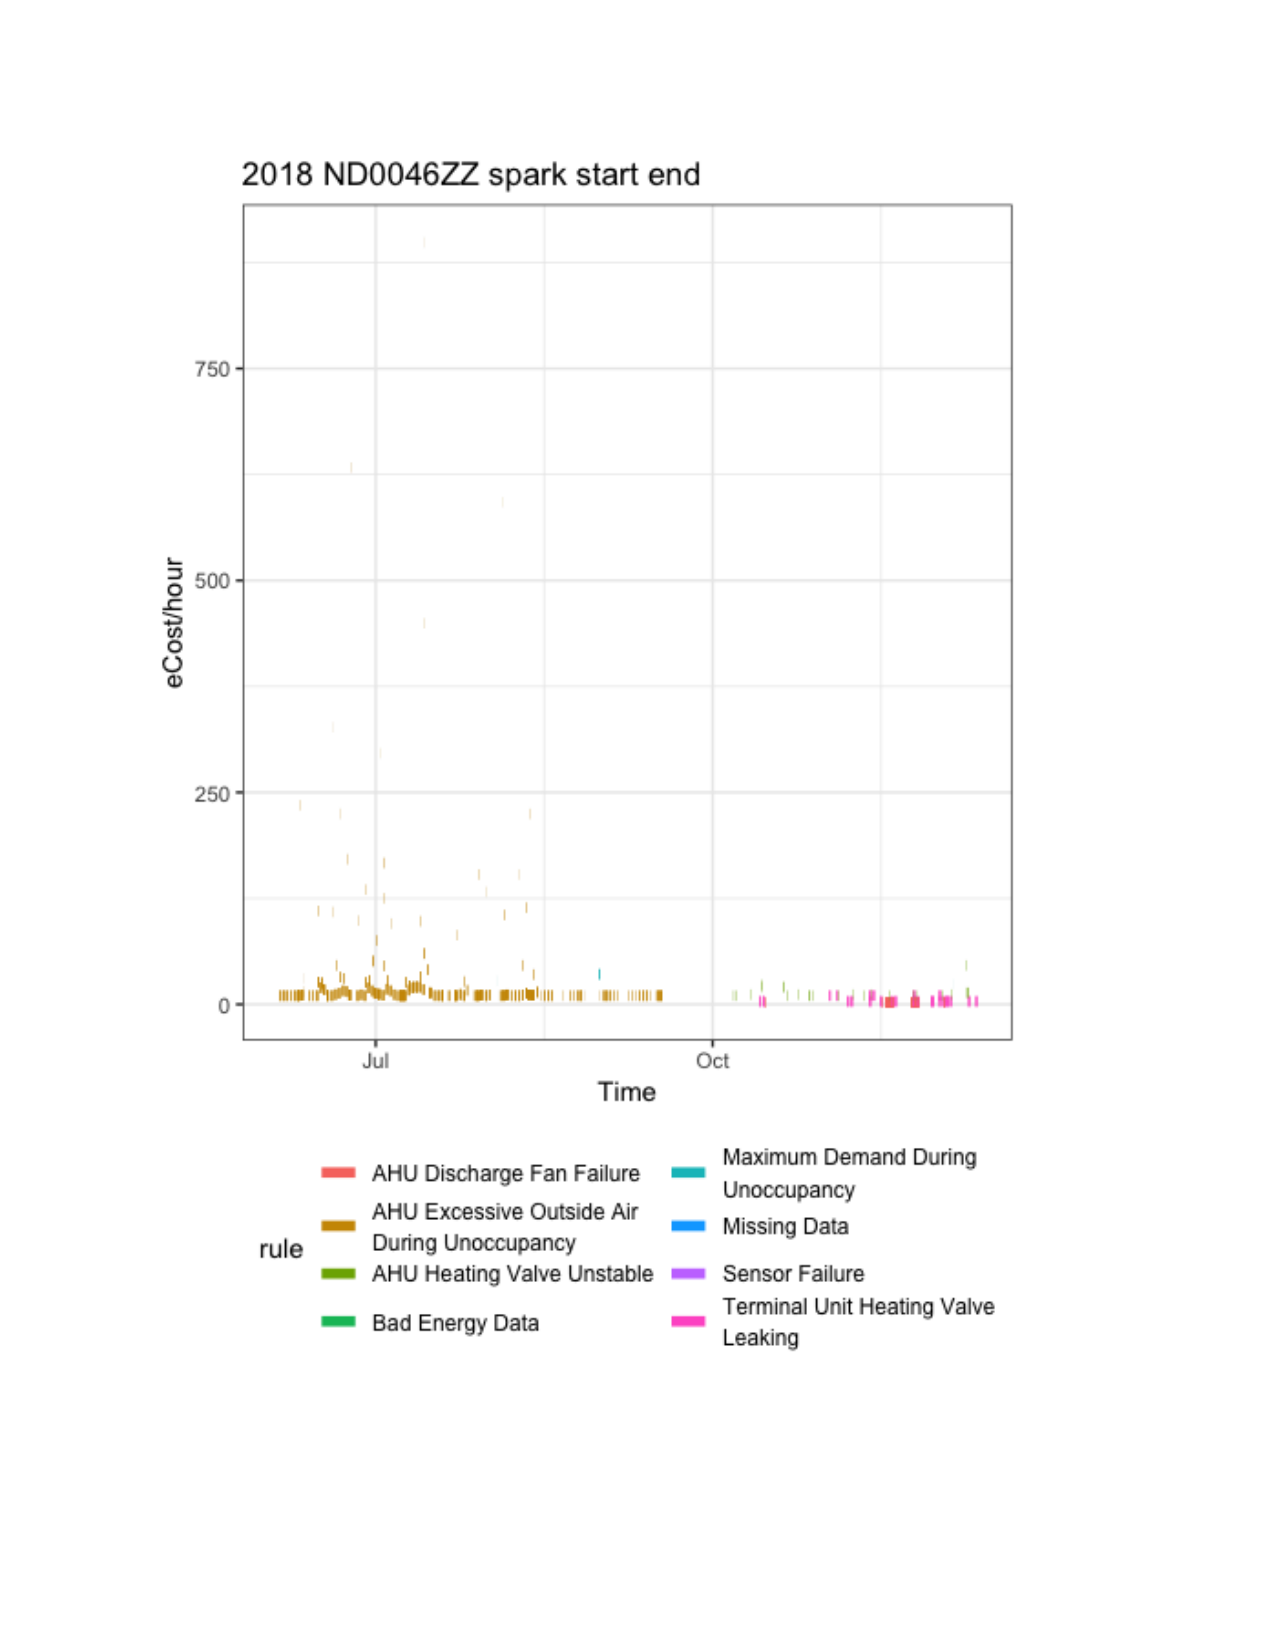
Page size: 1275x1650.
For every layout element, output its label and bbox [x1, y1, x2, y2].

picture [150, 150, 1025, 1375]
